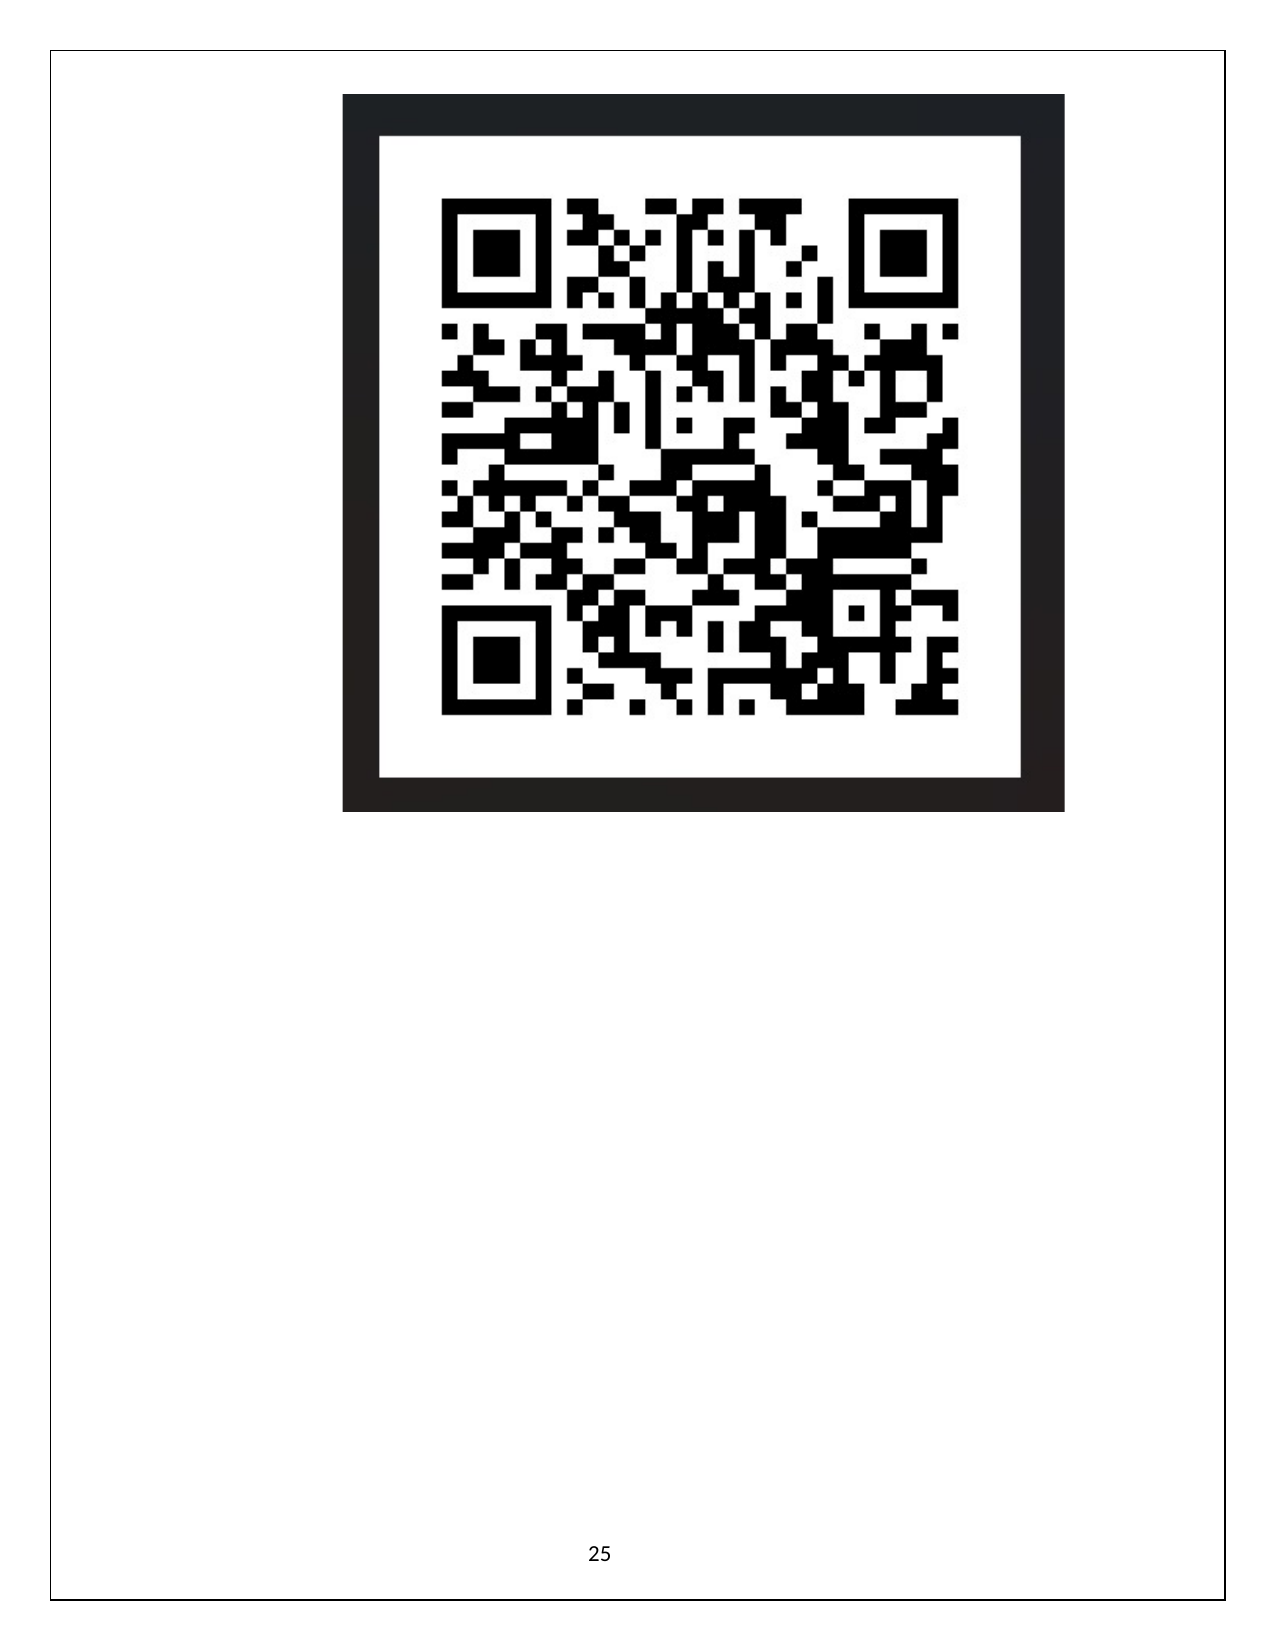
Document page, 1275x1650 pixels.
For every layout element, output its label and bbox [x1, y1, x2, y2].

picture [342, 94, 1065, 812]
